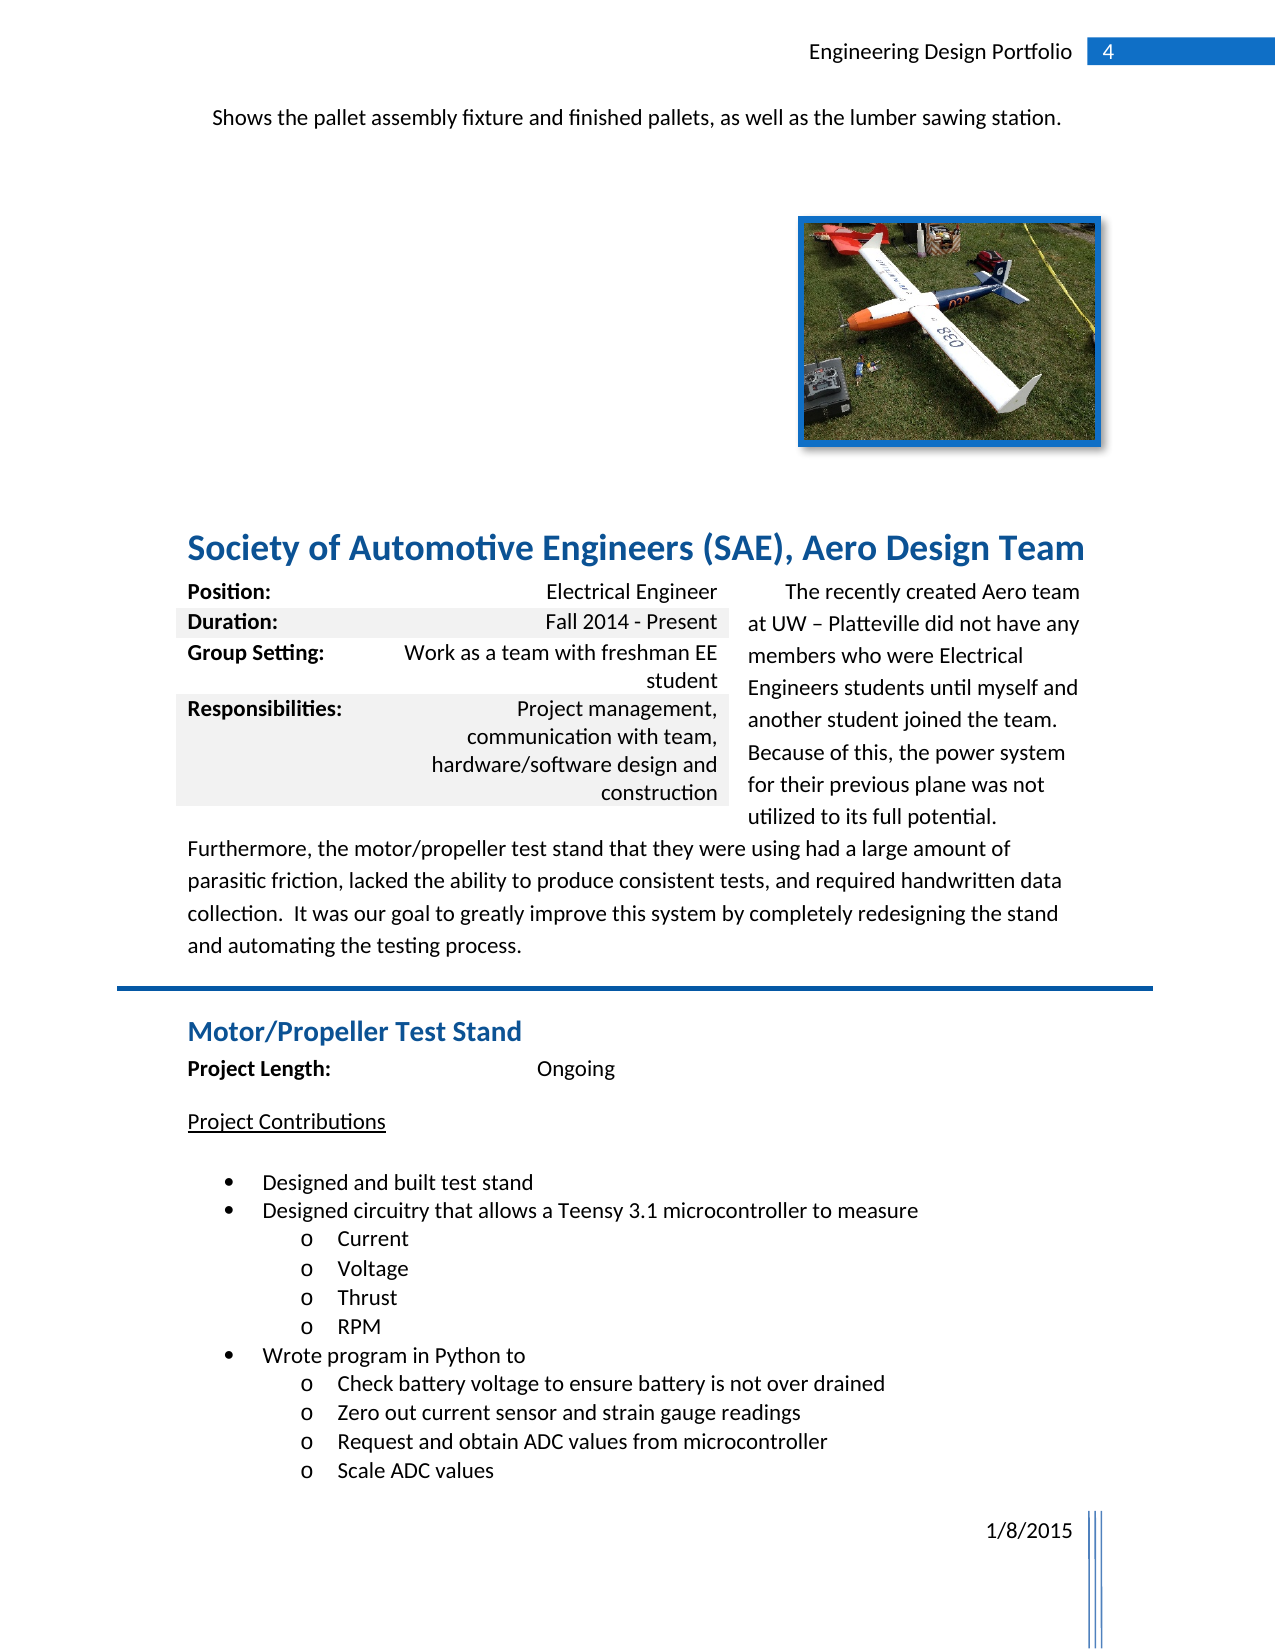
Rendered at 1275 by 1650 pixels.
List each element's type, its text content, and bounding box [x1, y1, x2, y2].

list Designed and built test stand [225, 1168, 1087, 1196]
table_cell Work as a team with freshman EE student [364, 638, 729, 694]
table_header Electrical Engineer [364, 577, 729, 607]
table_cell Fall 2014 - Present [364, 608, 729, 638]
table_cell Group Setting: [176, 638, 364, 694]
table_cell Responsibilities: [176, 694, 364, 806]
list Wrote program in Python to [225, 1370, 1087, 1398]
list Designed circuitry that allows a Teensy 3.1 microcontroller to measure [225, 1226, 1087, 1254]
table_header Position: [176, 577, 364, 607]
text Project Contributions [187, 1107, 1087, 1135]
list Zero out current sensor and strain gauge readings [300, 1427, 1087, 1457]
list Voltage [300, 1283, 1087, 1312]
list Thrust [300, 1312, 1087, 1341]
table_cell Duration: [176, 608, 364, 638]
list Request and obtain ADC values from microcontroller [300, 1457, 1087, 1486]
table_header Project Length: [176, 1054, 471, 1083]
subtitle Society of Automotive Engineers (SAE), Aero Design Team [187, 185, 1087, 570]
picture [804, 223, 1095, 440]
table_cell Project management, communication with team, hardware/software design and construction [364, 694, 729, 806]
list RPM [300, 1341, 1087, 1370]
list Check battery voltage to ensure battery is not over drained [300, 1398, 1087, 1427]
subtitle Motor/Propeller Test Stand [187, 1013, 1087, 1049]
text Shows the pallet assembly fixture and finished pallets, as well as the lumber sawing station. [187, 103, 1087, 131]
table_header Ongoing [471, 1054, 626, 1083]
text The recently created Aero team at UW – Platteville did not have any members who were Electrical Engineers students until myself and another student joined the team. Because of this, the power system for their previous plane was not utilized to its full potential. Furthermore, the motor/propeller test stand that they were using had a large amount of parasitic friction, lacked the ability to produce consistent tests, and required handwritten data collection. It was our goal to greatly improve this system by completely redesigning the stand and automating the testing process. [187, 577, 1087, 959]
list Current [300, 1254, 1087, 1283]
